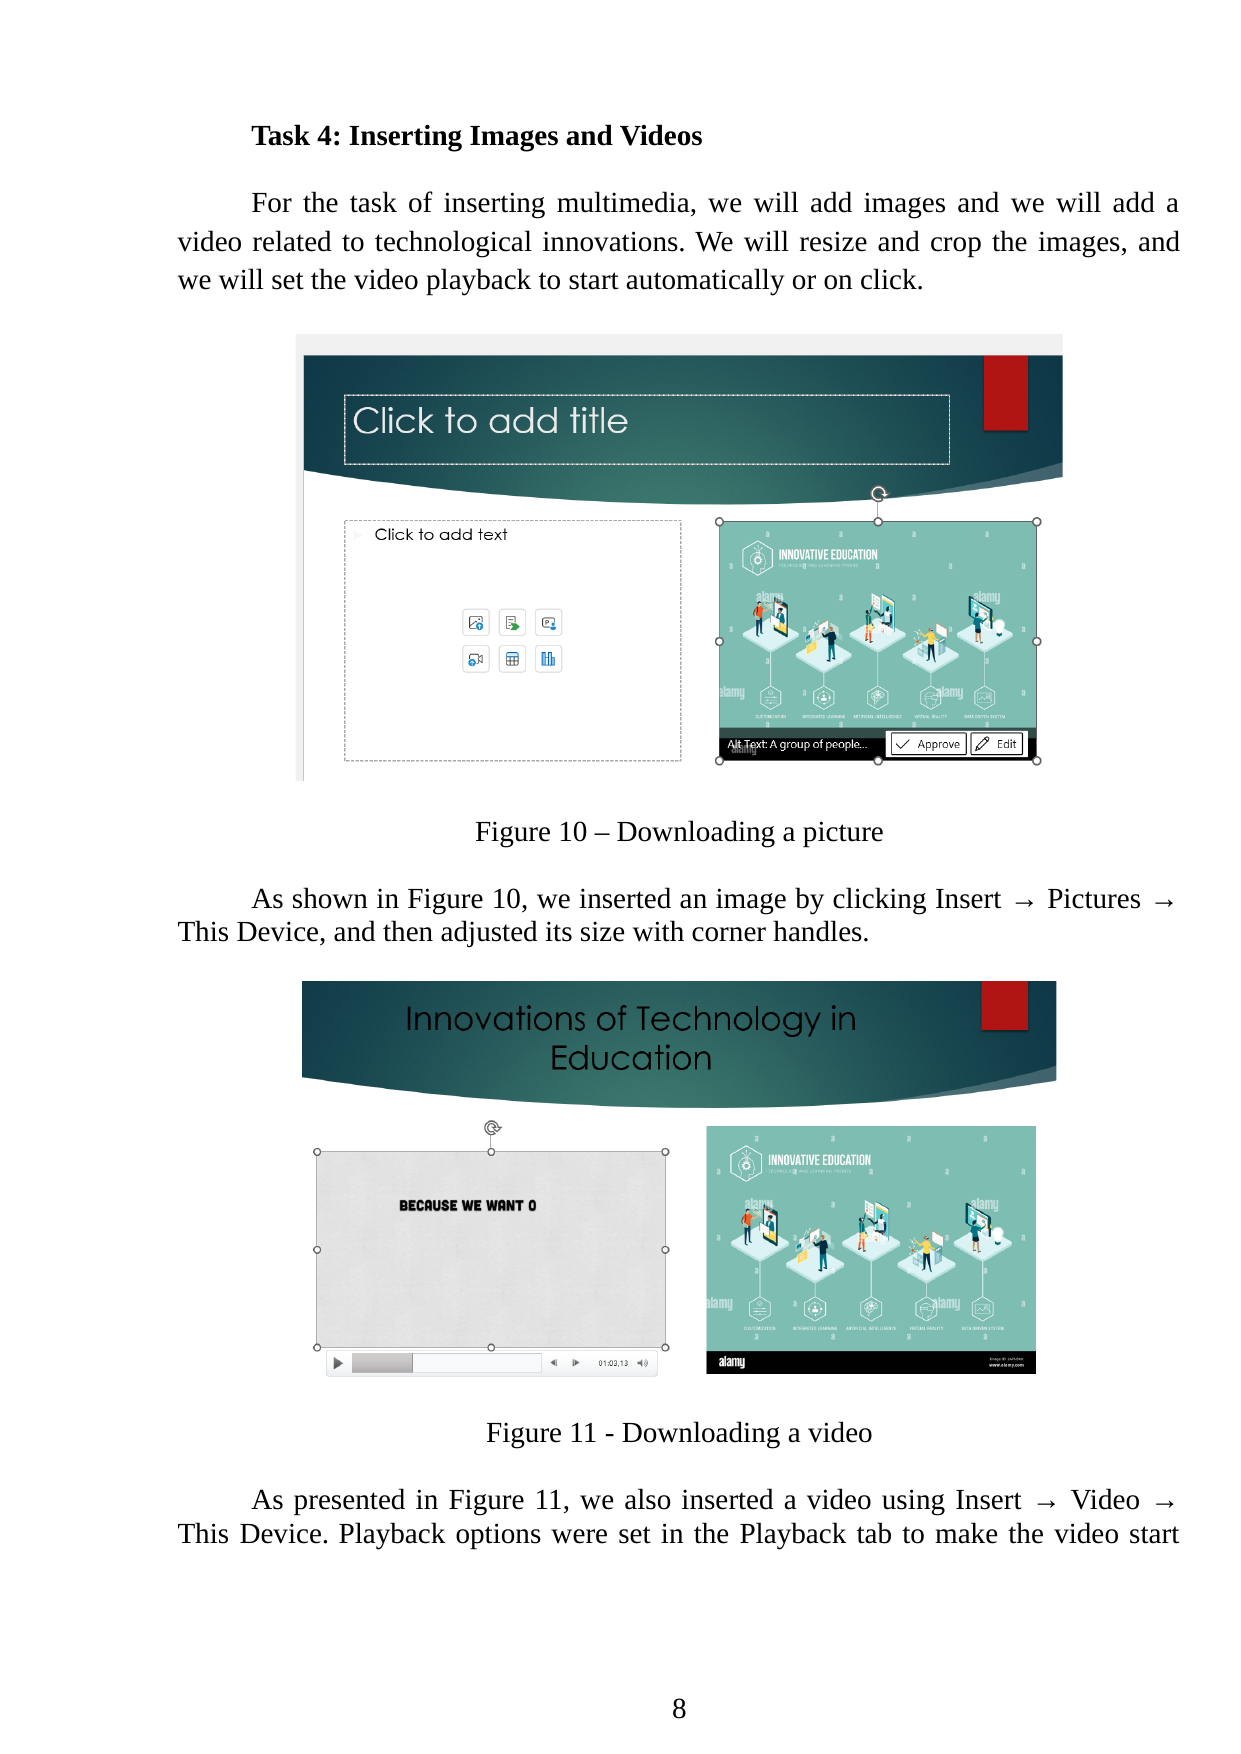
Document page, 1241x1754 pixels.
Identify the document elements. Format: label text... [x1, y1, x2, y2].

text As shown in Figure 10, we inserted an image by clicking Insert → Pictures → This Device, and then adjusted its size with corner handles. [177, 881, 1181, 948]
picture [302, 981, 1057, 1382]
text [177, 1482, 1181, 1549]
text Figure 10 – Downloading a picture [177, 814, 1181, 847]
picture [295, 334, 1063, 781]
text Task 4: Inserting Images and Videos [177, 118, 1181, 152]
text Figure 11 - Downloading a video [177, 1415, 1181, 1449]
text For the task of inserting multimedia, we will add images and we will add a video related to technological innovations. We will resize and crop the images, and we will set the video playback to start automatically or on click. [177, 185, 1181, 296]
